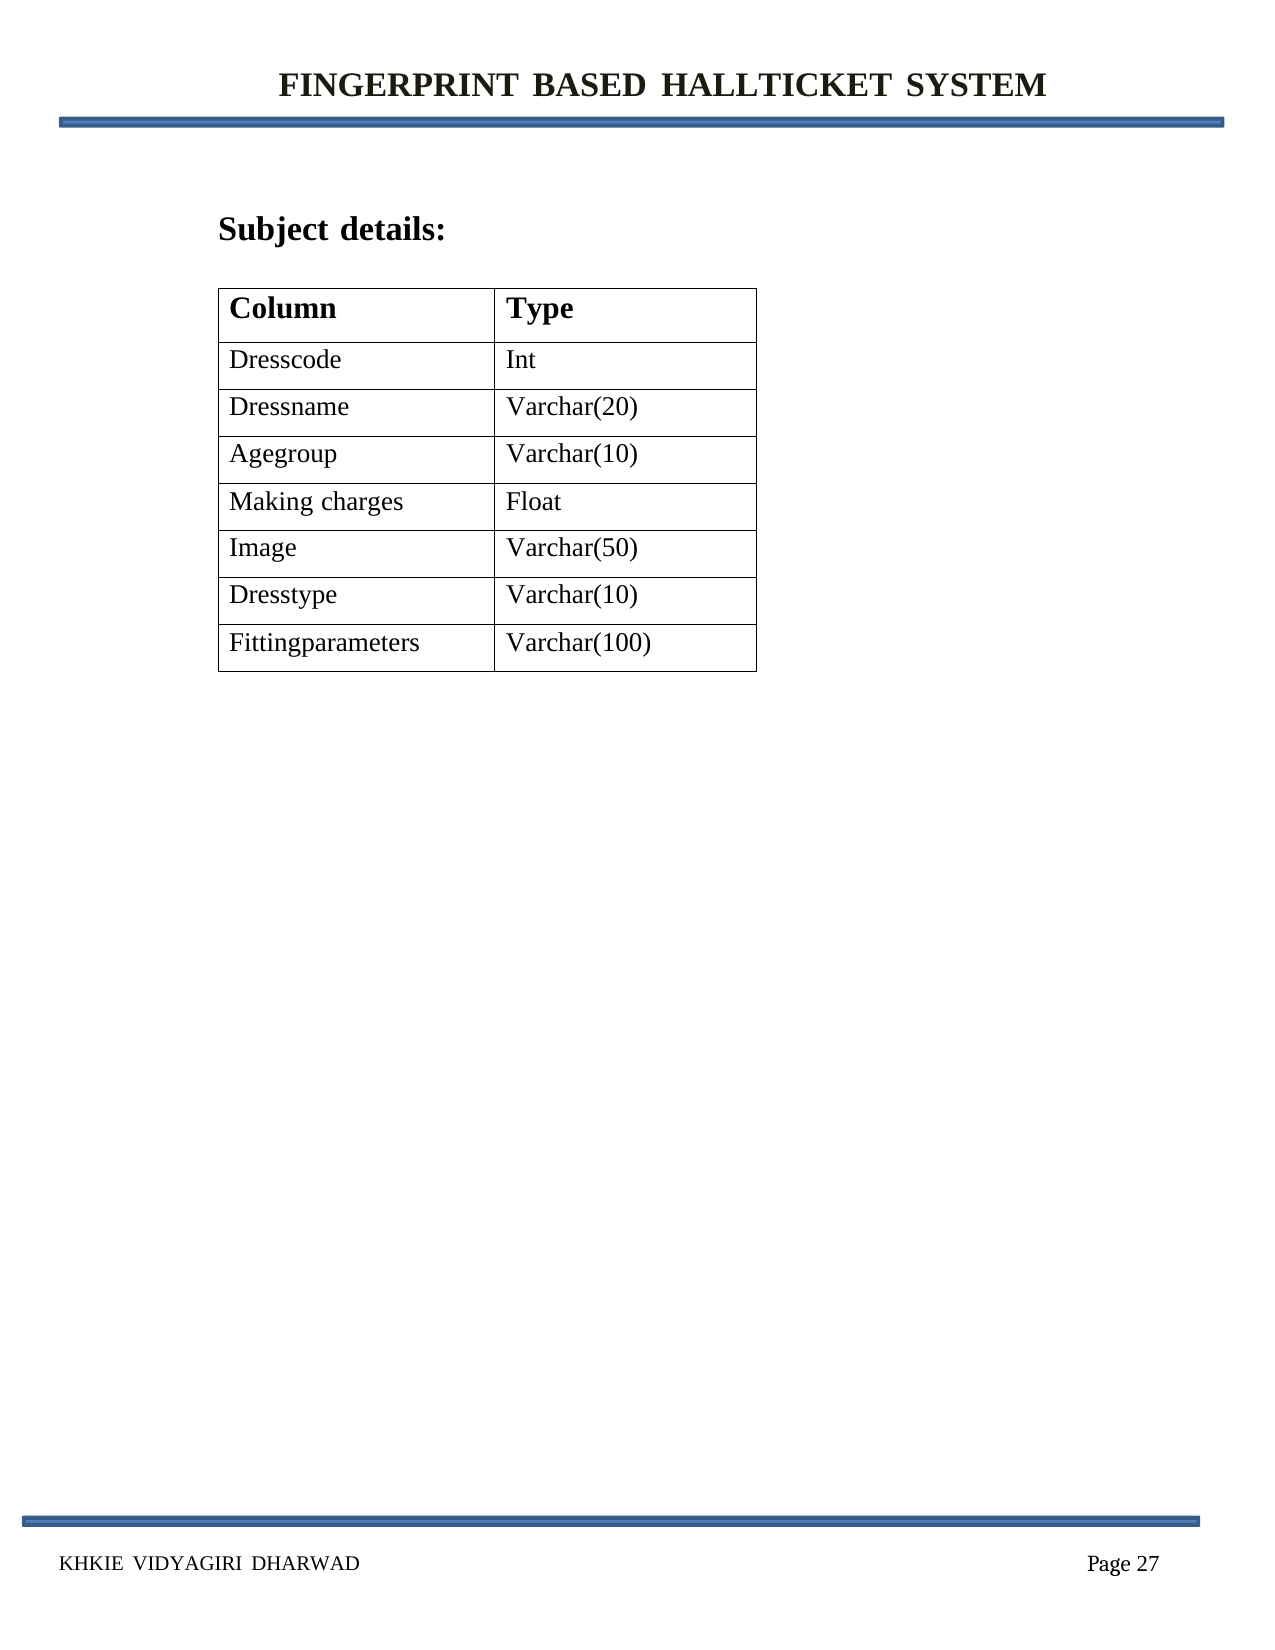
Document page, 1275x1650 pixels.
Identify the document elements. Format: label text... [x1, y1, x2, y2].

table_cell Varchar(50) [495, 531, 756, 577]
table_cell Making charges [219, 484, 494, 530]
table_cell Dresscode [219, 343, 494, 389]
table_cell Fittingparameters [219, 625, 494, 671]
table_cell Float [495, 484, 756, 530]
text Subject details: [218, 208, 1177, 248]
table_cell Agegroup [219, 437, 494, 483]
table_header Type [495, 289, 756, 342]
table_cell Dresstype [219, 578, 494, 624]
table_cell Int [495, 343, 756, 389]
table_header Column [219, 289, 494, 342]
table_cell Image [219, 531, 494, 577]
table_cell Varchar(20) [495, 390, 756, 436]
table_cell Dressname [219, 390, 494, 436]
table_cell Varchar(10) [495, 578, 756, 624]
table_cell Varchar(100) [495, 625, 756, 671]
table_cell Varchar(10) [495, 437, 756, 483]
